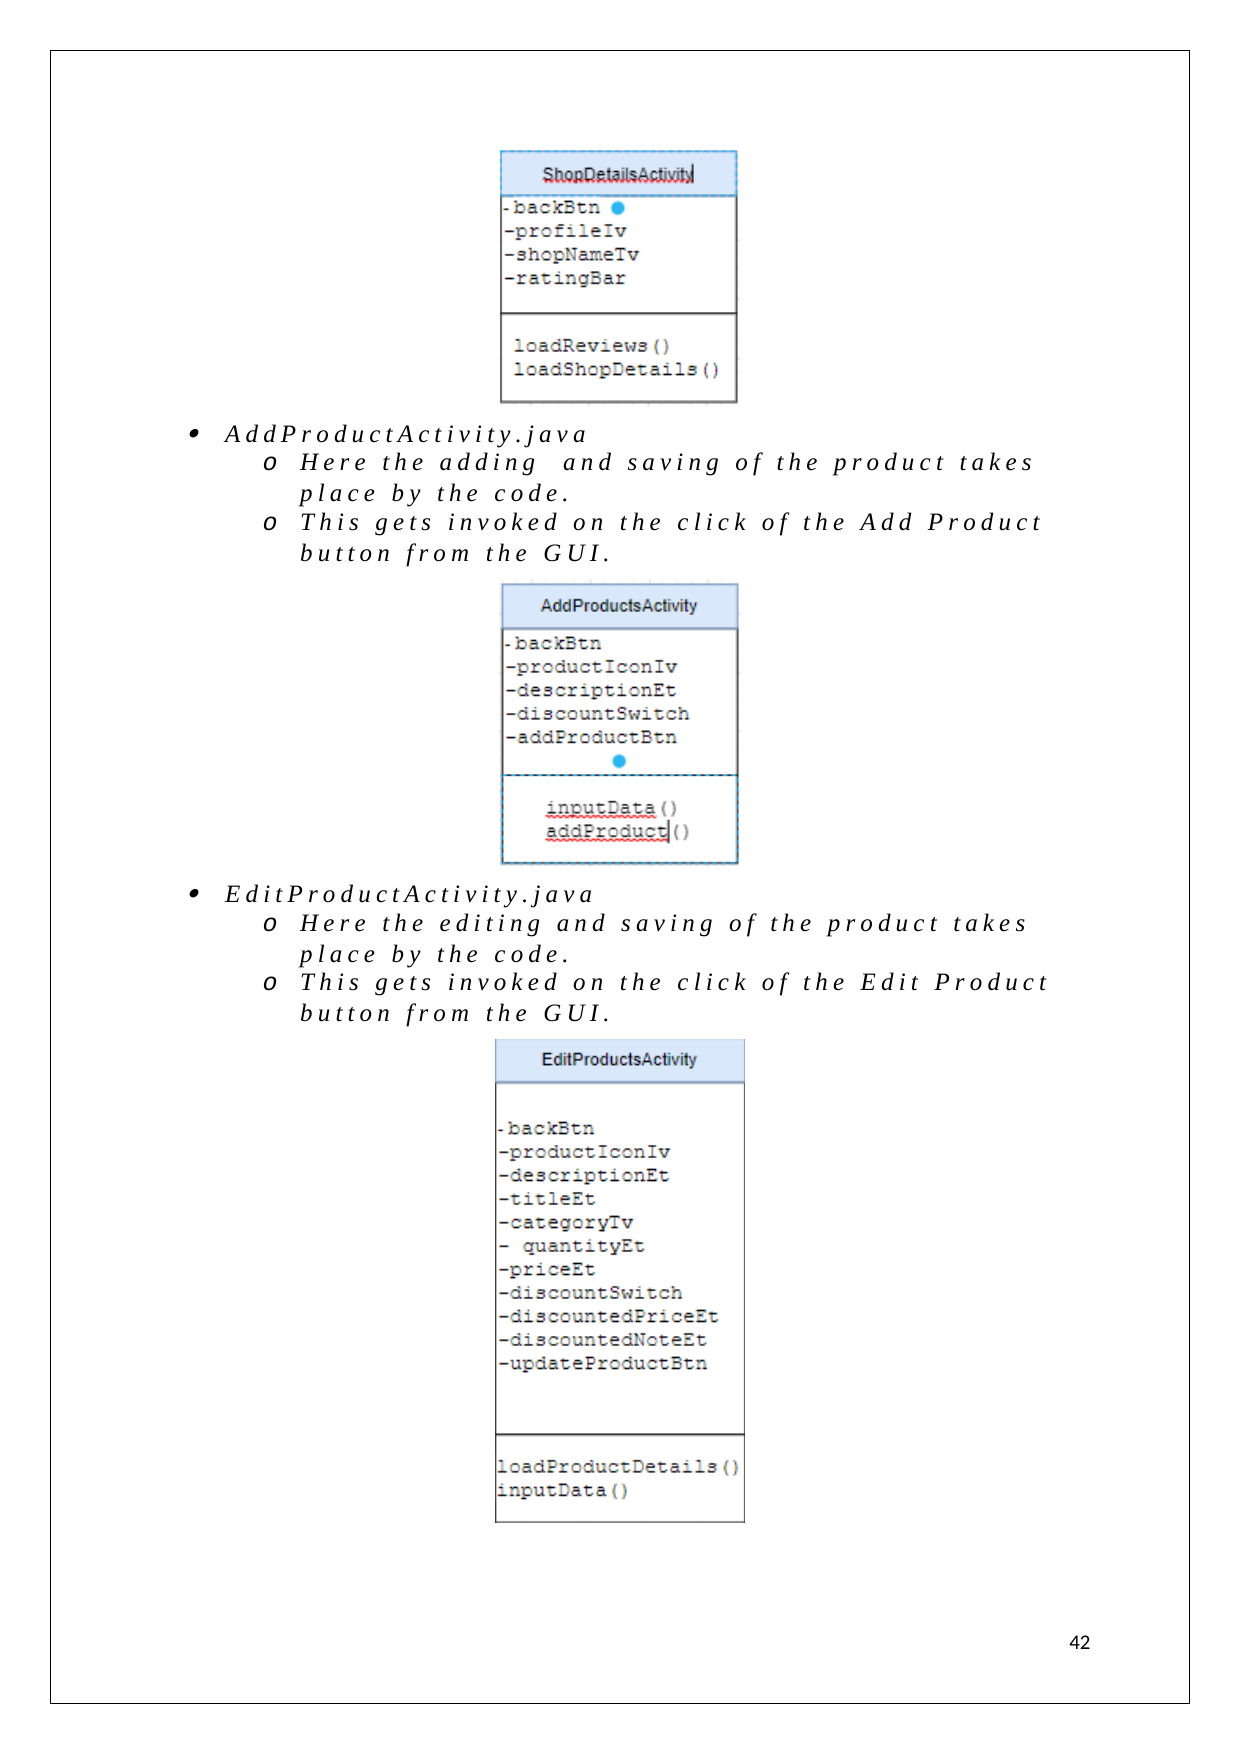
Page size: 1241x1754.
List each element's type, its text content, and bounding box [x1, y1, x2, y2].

list This gets invoked on the click of the Edit Product button from the GUI. [262, 967, 1090, 1027]
list Here the adding and saving of the product takes place by the code. [262, 447, 1090, 507]
picture [499, 150, 741, 407]
list This gets invoked on the click of the Add Product button from the GUI. [262, 507, 1090, 567]
list EditProductActivity.java [187, 879, 1090, 908]
list Here the editing and saving of the product takes place by the code. [262, 908, 1090, 967]
picture [499, 579, 742, 867]
picture [495, 1039, 745, 1523]
list AddProductActivity.java [187, 419, 1090, 447]
